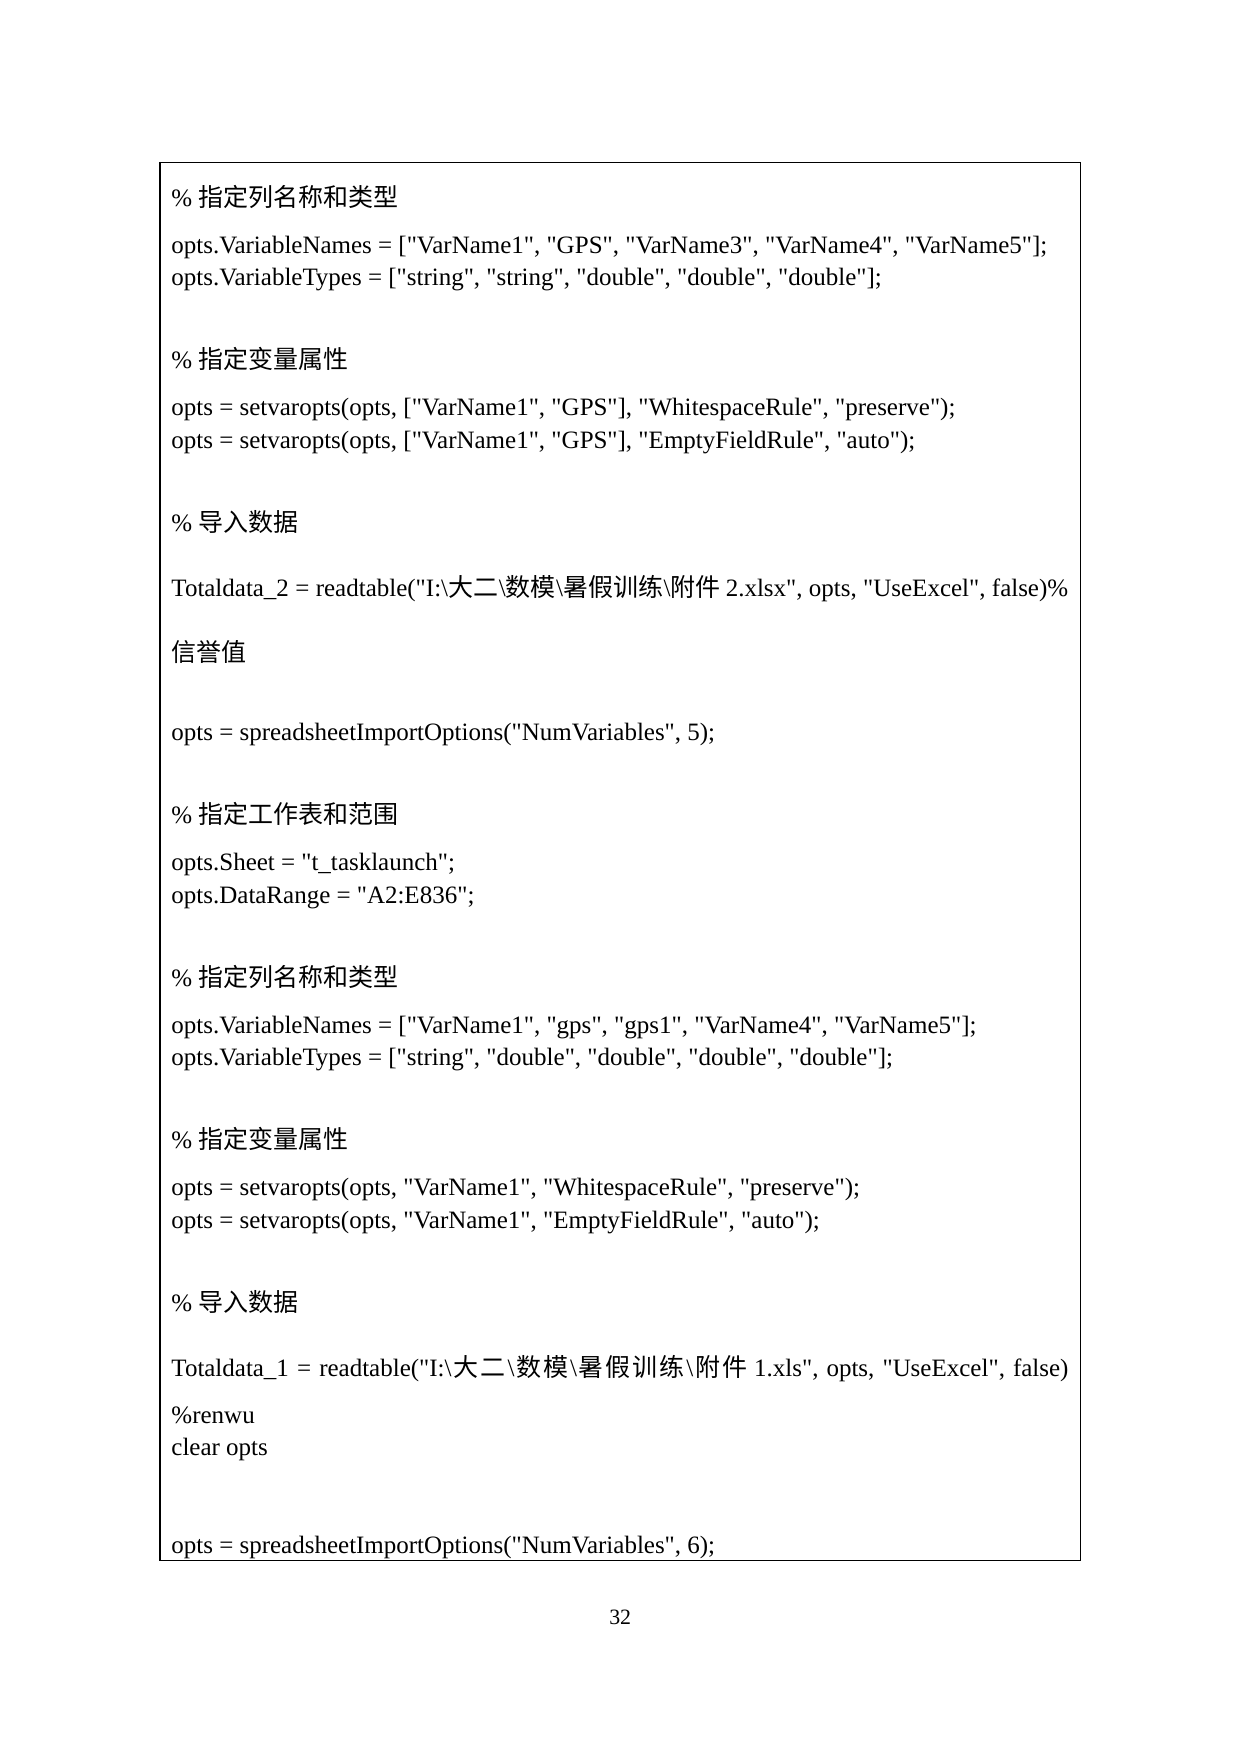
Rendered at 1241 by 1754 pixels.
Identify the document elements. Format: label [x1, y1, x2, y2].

table_cell [161, 163, 1080, 1560]
